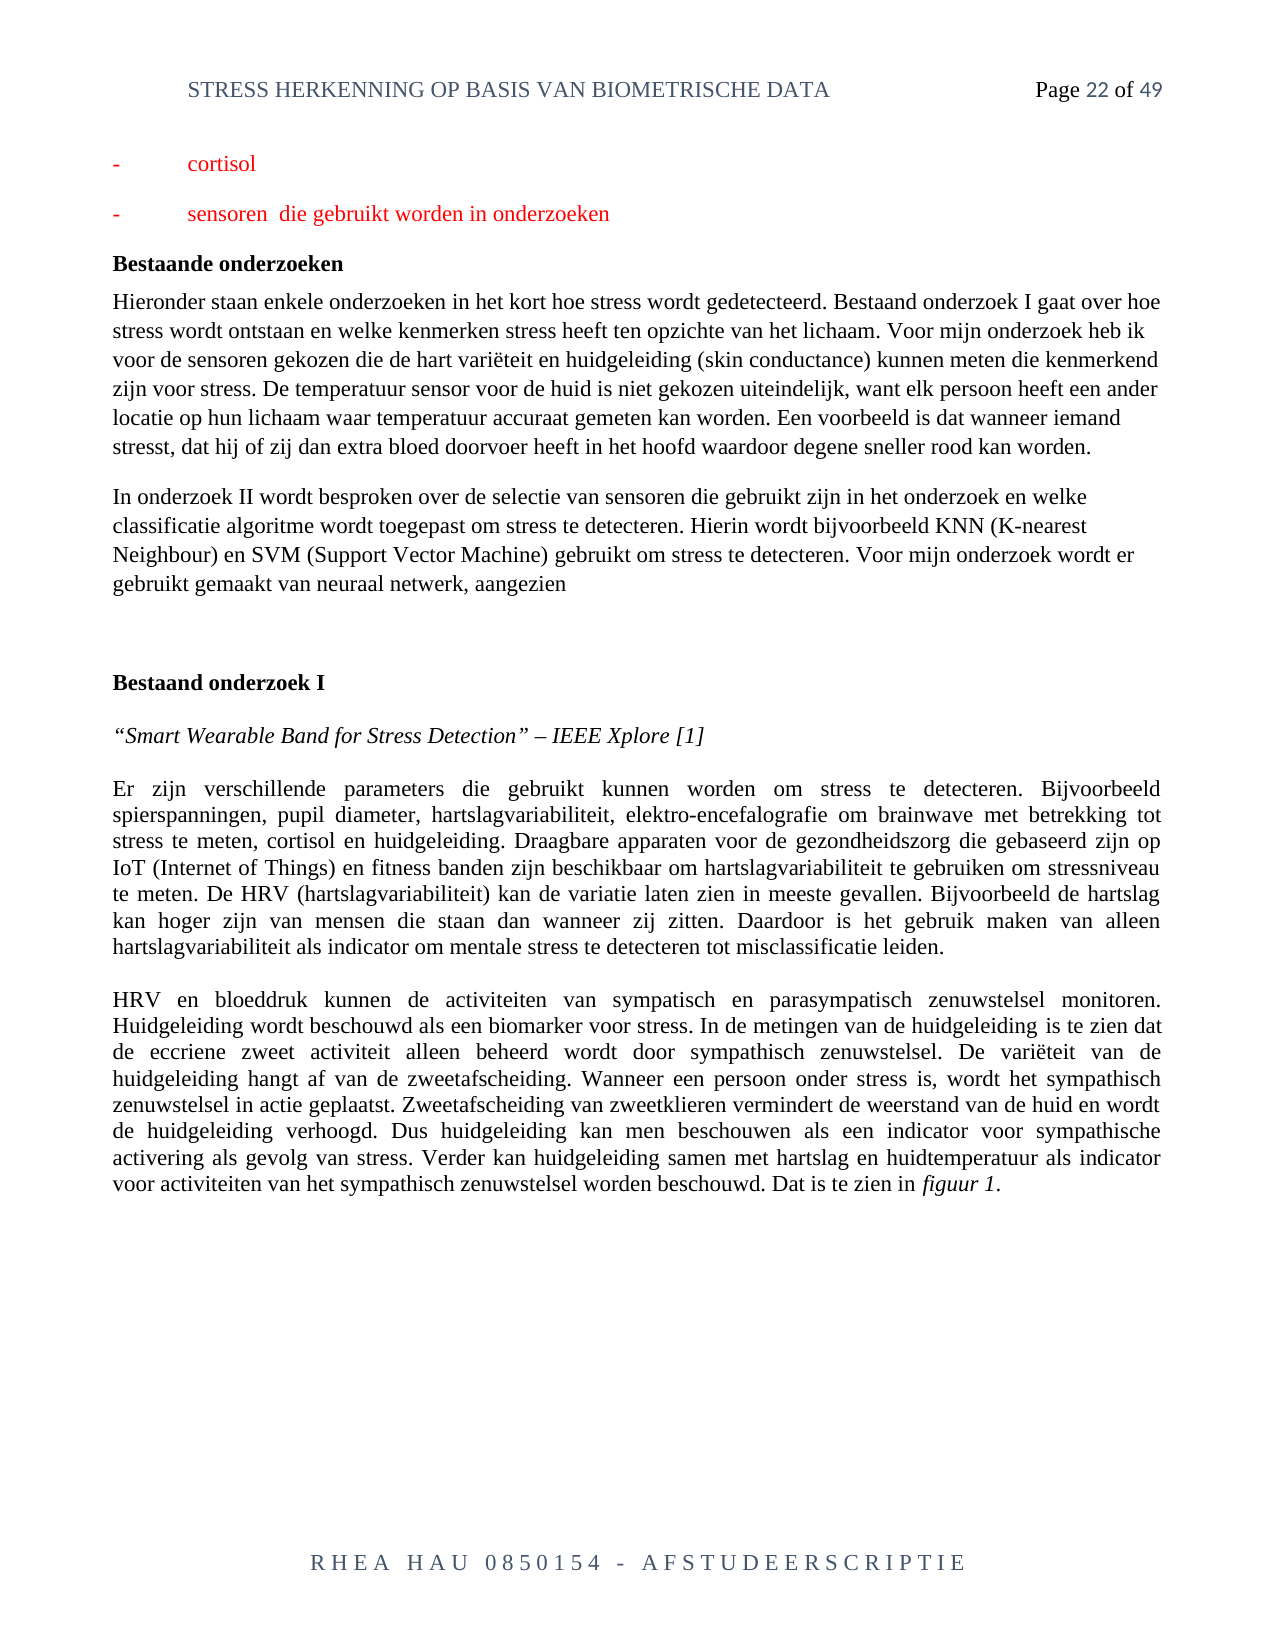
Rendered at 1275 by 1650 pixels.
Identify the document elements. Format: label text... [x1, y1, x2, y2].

text - sensoren die gebruikt worden in onderzoeken [112, 200, 1162, 226]
text In onderzoek II wordt besproken over de selectie van sensoren die gebruikt zijn in het onderzoek en welke classificatie algoritme wordt toegepast om stress te detecteren. Hierin wordt bijvoorbeeld KNN (K-nearest Neighbour) en SVM (Support Vector Machine) gebruikt om stress te detecteren. Voor mijn onderzoek wordt er gebruikt gemaakt van neuraal netwerk, aangezien [112, 483, 1162, 596]
subtitle “Smart Wearable Band for Stress Detection” – IEEE Xplore [1] [112, 722, 1162, 748]
text - cortisol [112, 150, 1162, 176]
subtitle Bestaande onderzoeken [112, 249, 1162, 276]
text Hieronder staan enkele onderzoeken in het kort hoe stress wordt gedetecteerd. Bestaand onderzoek I gaat over hoe stress wordt ontstaan en welke kenmerken stress heeft ten opzichte van het lichaam. Voor mijn onderzoek heb ik voor de sensoren gekozen die de hart variëteit en huidgeleiding (skin conductance) kunnen meten die kenmerkend zijn voor stress. De temperatuur sensor voor de huid is niet gekozen uiteindelijk, want elk persoon heeft een ander locatie op hun lichaam waar temperatuur accuraat gemeten kan worden. Een voorbeeld is dat wanneer iemand stresst, dat hij of zij dan extra bloed doorvoer heeft in het hoofd waardoor degene sneller rood kan worden. [112, 288, 1162, 459]
subtitle Bestaand onderzoek I [112, 669, 1162, 696]
text HRV en bloeddruk kunnen de activiteiten van sympatisch en parasympatisch zenuwstelsel monitoren. Huidgeleiding wordt beschouwd als een biomarker voor stress. In de metingen van de huidgeleiding is te zien dat de eccriene zweet activiteit alleen beheerd wordt door sympathisch zenuwstelsel. De variëteit van de huidgeleiding hangt af van de zweetafscheiding. Wanneer een persoon onder stress is, wordt het sympathisch zenuwstelsel in actie geplaatst. Zweetafscheiding van zweetklieren vermindert de weerstand van de huid en wordt de huidgeleiding verhoogd. Dus huidgeleiding kan men beschouwen als een indicator voor sympathische activering als gevolg van stress. Verder kan huidgeleiding samen met hartslag en huidtemperatuur als indicator voor activiteiten van het sympathisch zenuwstelsel worden beschouwd. Dat is te zien in figuur 1. [112, 986, 1162, 1197]
text Er zijn verschillende parameters die gebruikt kunnen worden om stress te detecteren. Bijvoorbeeld spierspanningen, pupil diameter, hartslagvariabiliteit, elektro-encefalografie om brainwave met betrekking tot stress te meten, cortisol en huidgeleiding. Draagbare apparaten voor de gezondheidszorg die gebaseerd zijn op IoT (Internet of Things) en fitness banden zijn beschikbaar om hartslagvariabiliteit te gebruiken om stressniveau te meten. De HRV (hartslagvariabiliteit) kan de variatie laten zien in meeste gevallen. Bijvoorbeeld de hartslag kan hoger zijn van mensen die staan dan wanneer zij zitten. Daardoor is het gebruik maken van alleen hartslagvariabiliteit als indicator om mentale stress te detecteren tot misclassificatie leiden. [112, 775, 1162, 959]
